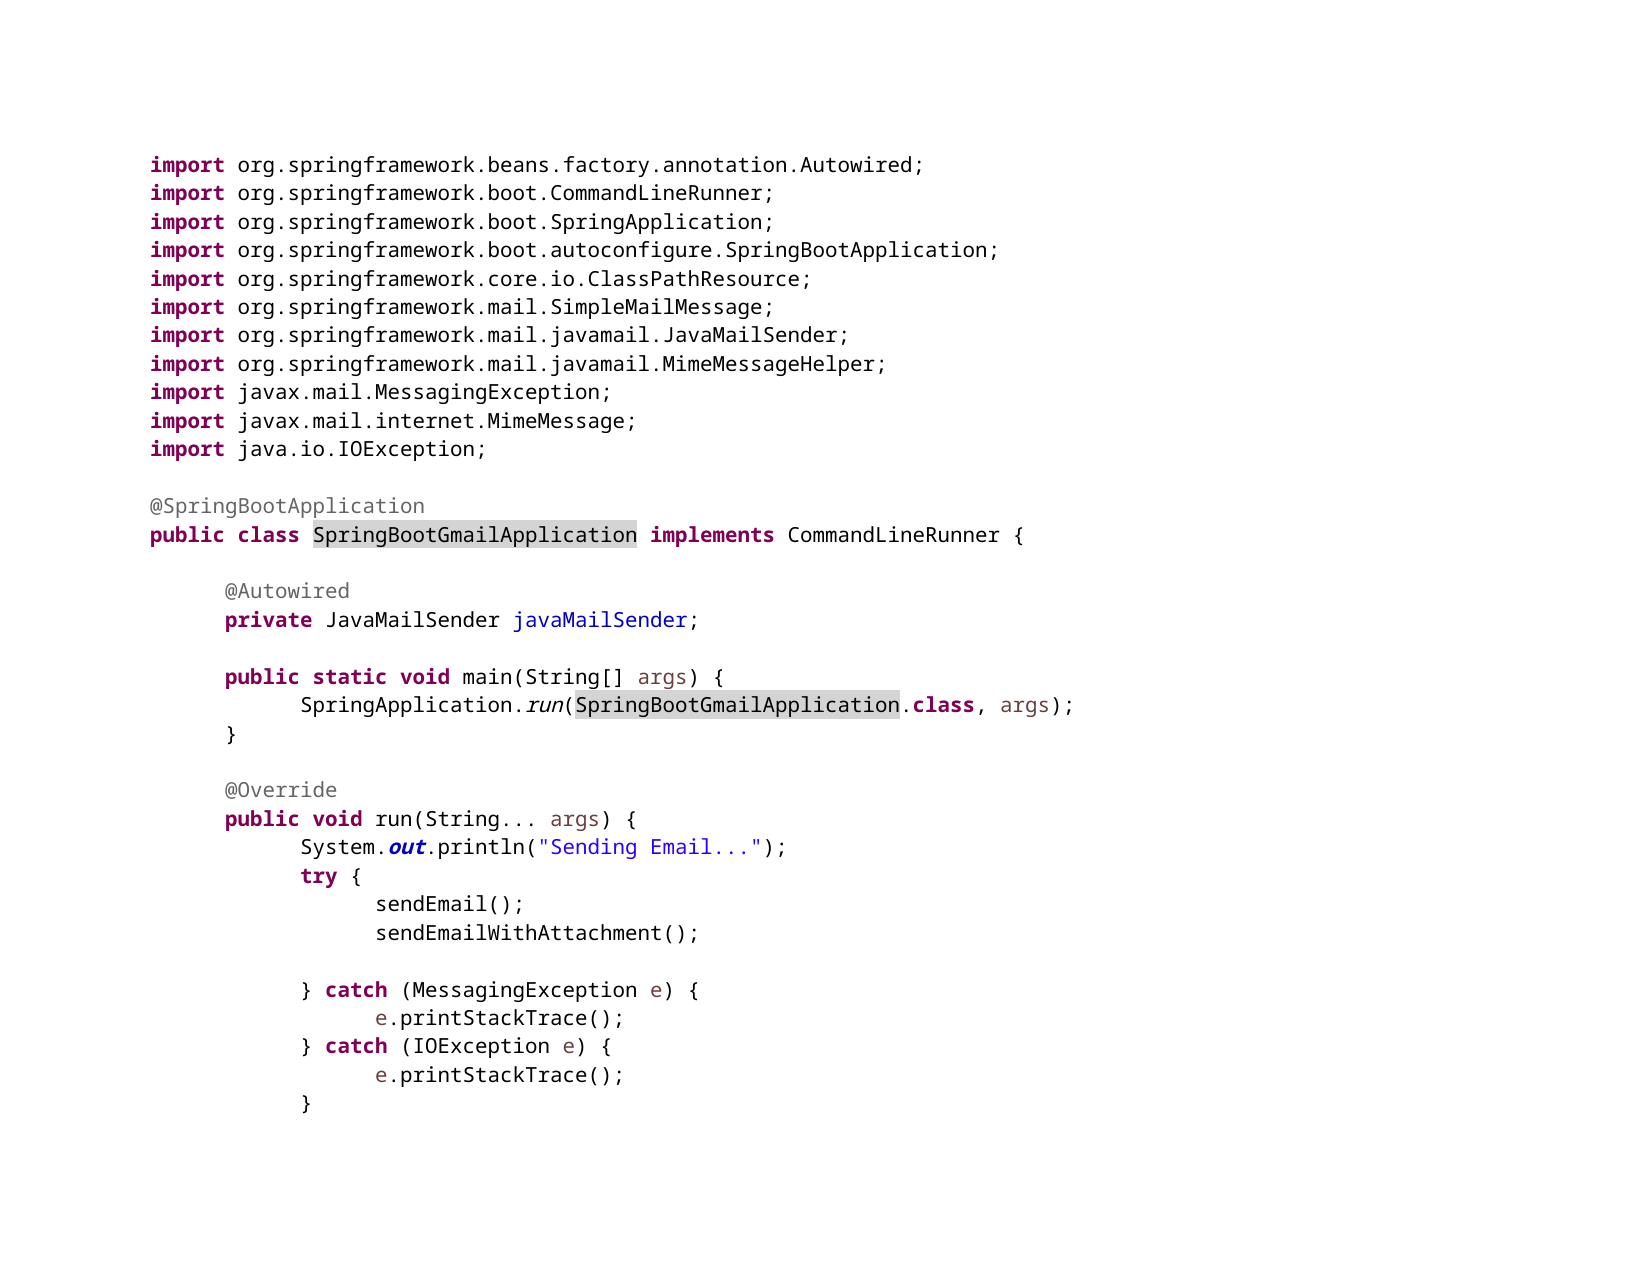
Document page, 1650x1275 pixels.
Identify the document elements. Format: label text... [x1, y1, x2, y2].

text import org.springframework.boot.SpringApplication; [150, 207, 1500, 235]
text import org.springframework.core.io.ClassPathResource; [150, 264, 1500, 292]
text @Autowired [150, 577, 1500, 605]
text import org.springframework.beans.factory.annotation.Autowired; [150, 150, 1500, 178]
text import org.springframework.mail.javamail.JavaMailSender; [150, 321, 1500, 349]
text public class SpringBootGmailApplication implements CommandLineRunner { [637, 520, 1500, 548]
text import org.springframework.boot.CommandLineRunner; [150, 178, 1500, 207]
text System.out.println("Sending Email..."); [150, 832, 1500, 861]
text import javax.mail.internet.MimeMessage; [150, 406, 1500, 434]
text import org.springframework.boot.autoconfigure.SpringBootApplication; [150, 235, 1500, 264]
text private JavaMailSender javaMailSender; [150, 605, 1500, 633]
text public void run(String... args) { [150, 804, 1500, 832]
text } [150, 719, 1500, 747]
text } catch (IOException e) { [150, 1032, 1500, 1060]
text e.printStackTrace(); [150, 1003, 1500, 1032]
text SpringApplication.run(SpringBootGmailApplication.class, args); [900, 690, 1500, 719]
text sendEmailWithAttachment(); [150, 918, 1500, 946]
text @Override [150, 776, 1500, 804]
text sendEmail(); [150, 889, 1500, 918]
text public class SpringBootGmailApplication implements CommandLineRunner { [150, 520, 313, 548]
text } [150, 1088, 1500, 1117]
text import java.io.IOException; [150, 434, 1500, 463]
text SpringApplication.run(SpringBootGmailApplication.class, args); [150, 690, 575, 719]
text import org.springframework.mail.javamail.MimeMessageHelper; [150, 349, 1500, 377]
text import javax.mail.MessagingException; [150, 377, 1500, 406]
text e.printStackTrace(); [150, 1060, 1500, 1088]
text public static void main(String[] args) { [150, 662, 1500, 690]
text try { [150, 861, 1500, 889]
text } catch (MessagingException e) { [150, 975, 1500, 1003]
text import org.springframework.mail.SimpleMailMessage; [150, 292, 1500, 321]
text @SpringBootApplication [150, 491, 1500, 520]
